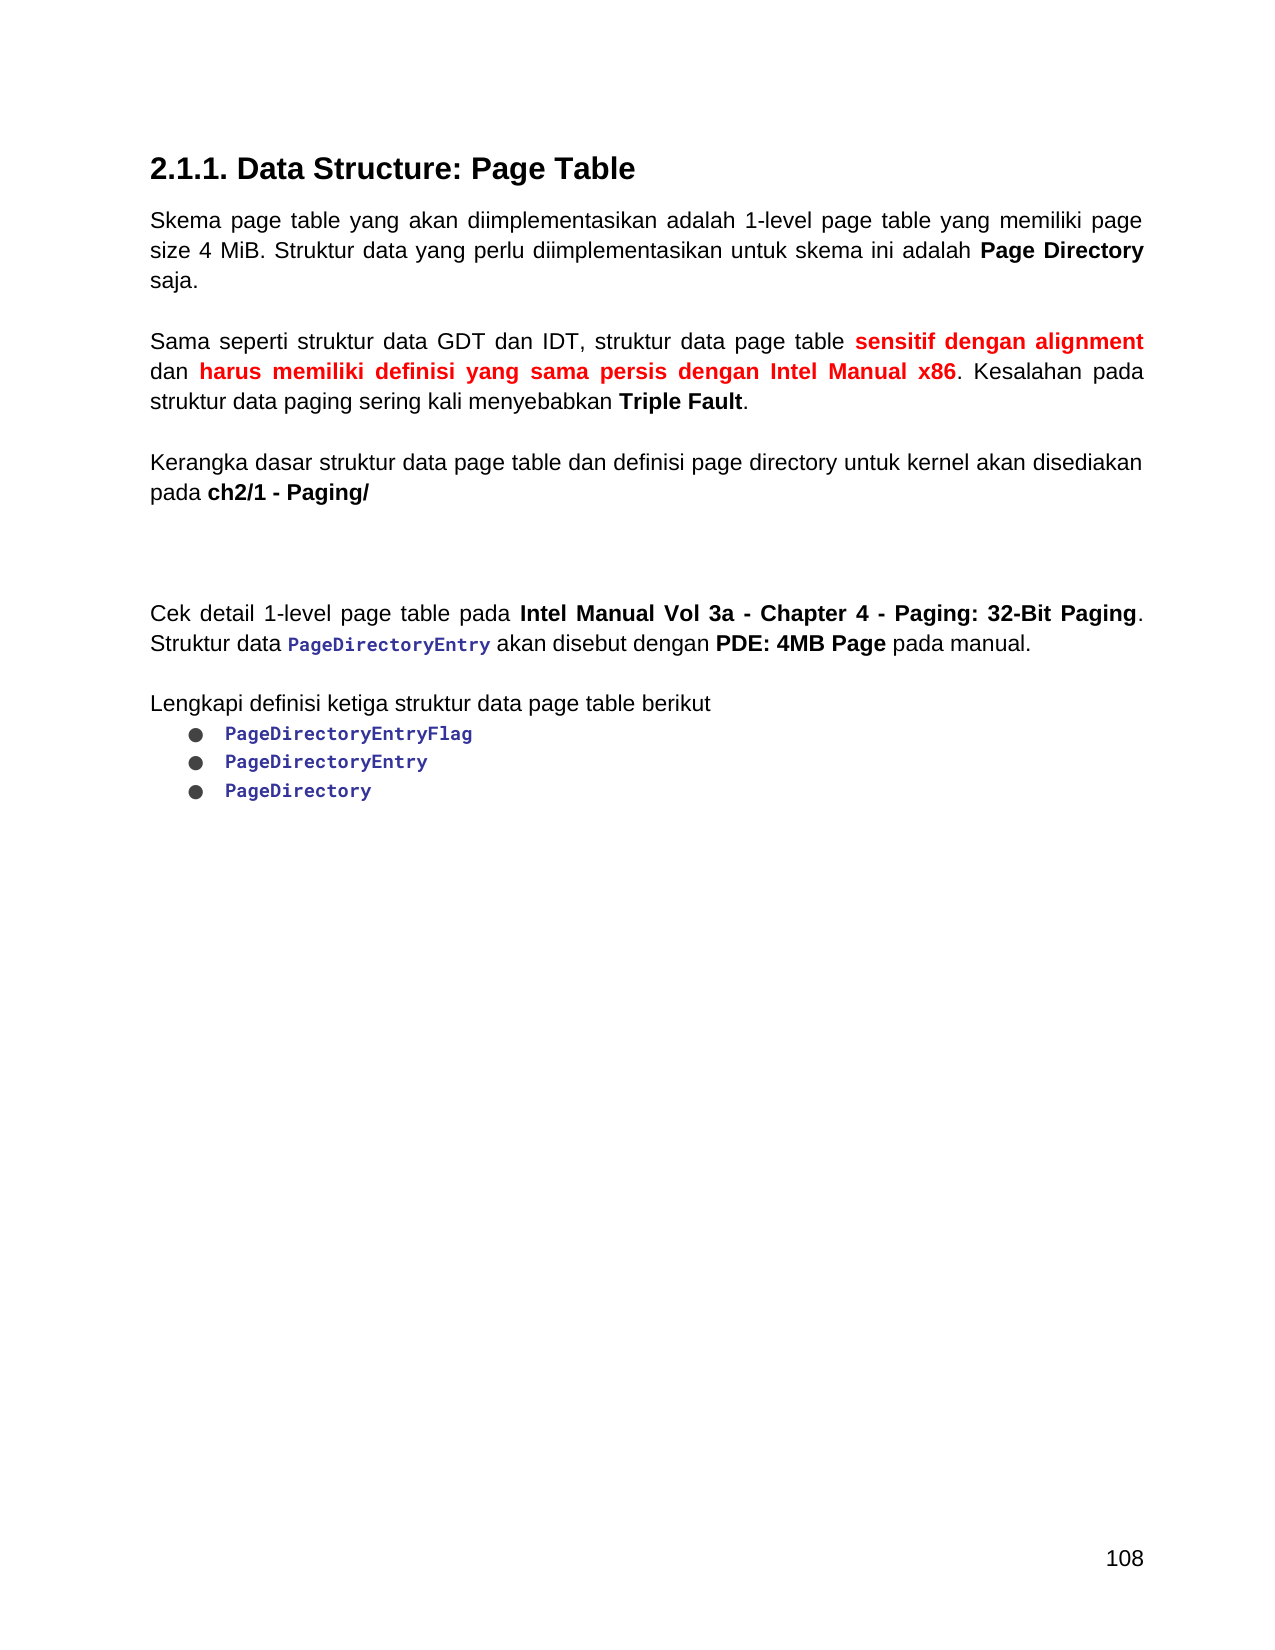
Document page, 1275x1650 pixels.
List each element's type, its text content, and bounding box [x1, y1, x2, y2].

text Sama seperti struktur data GDT dan IDT, struktur data page table sensitif dengan alignment dan harus memiliki definisi yang sama persis dengan Intel Manual x86. Kesalahan pada struktur data paging sering kali menyebabkan Triple Fault. [150, 328, 1144, 414]
subtitle 2.1.1. Data Structure: Page Table [150, 150, 1144, 186]
list PageDirectoryEntry [187, 749, 1144, 774]
text Skema page table yang akan diimplementasikan adalah 1-level page table yang memiliki page size 4 MiB. Struktur data yang perlu diimplementasikan untuk skema ini adalah Page Directory saja. [150, 207, 1144, 293]
list PageDirectory [187, 777, 1144, 802]
text Lengkapi definisi ketiga struktur data page table berikut [150, 690, 1144, 717]
text Cek detail 1-level page table pada Intel Manual Vol 3a - Chapter 4 - Paging: 32-Bit Paging. Struktur data PageDirectoryEntry akan disebut dengan PDE: 4MB Page pada manual. [150, 599, 1144, 656]
list PageDirectoryEntryFlag [187, 721, 1144, 745]
text Kerangka dasar struktur data page table dan definisi page directory untuk kernel akan disediakan pada ch2/1 - Paging/ [150, 448, 1144, 505]
